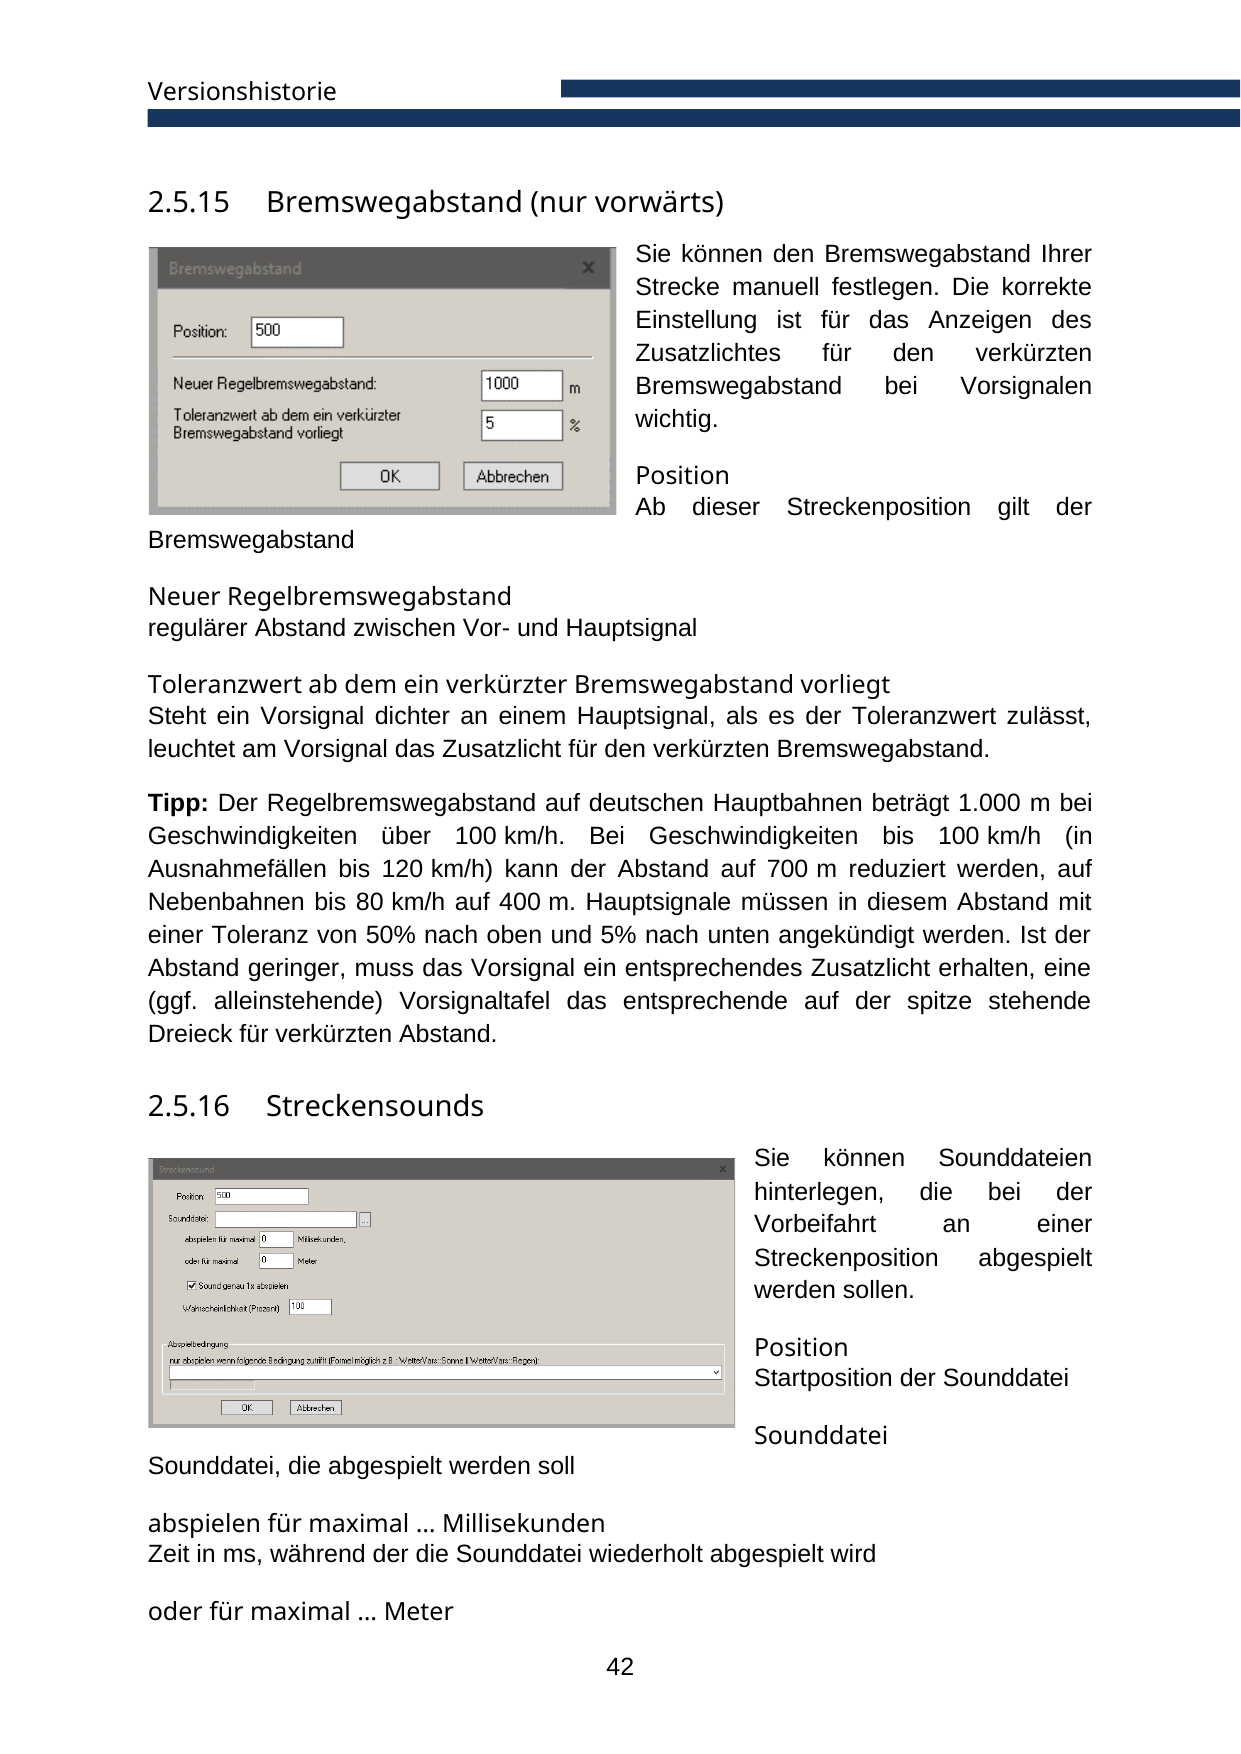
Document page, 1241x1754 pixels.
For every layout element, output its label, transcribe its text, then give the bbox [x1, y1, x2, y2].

text Sie können Sounddateien hinterlegen, die bei der Vorbeifahrt an einer Streckenposition abgespielt werden sollen. [148, 1143, 1093, 1304]
text Toleranzwert ab dem ein verkürzter Bremswegabstand vorliegt [148, 667, 1093, 701]
text Ab dieser Streckenposition gilt der Bremswegabstand [148, 492, 1093, 554]
text Position [617, 458, 1093, 492]
text Startposition der Sounddatei [735, 1363, 1093, 1392]
text Sounddatei [148, 1417, 1093, 1451]
text Position [735, 1329, 1093, 1363]
text abspielen für maximal … Millisekunden [148, 1505, 1093, 1539]
text oder für maximal … Meter [148, 1593, 1093, 1627]
picture [147, 1158, 735, 1427]
text Zeit in ms, während der die Sounddatei wiederholt abgespielt wird [148, 1539, 1093, 1568]
text Steht ein Vorsignal dichter an einem Hauptsignal, als es der Toleranzwert zulässt, leuchtet am Vorsignal das Zusatzlicht für den verkürzten Bremswegabstand. [148, 701, 1093, 763]
picture [147, 247, 617, 513]
text regulärer Abstand zwischen Vor- und Hauptsignal [148, 613, 1093, 642]
subtitle Streckensounds [148, 1085, 1093, 1125]
subtitle Bremswegabstand (nur vorwärts) [148, 181, 1093, 221]
text Neuer Regelbremswegabstand [148, 579, 1093, 613]
text Tipp: Der Regelbremswegabstand auf deutschen Hauptbahnen beträgt 1.000 m bei Geschwindigkeiten über 100 km/h. Bei Geschwindigkeiten bis 100 km/h (in Ausnahmefällen bis 120 km/h) kann der Abstand auf 700 m reduziert werden, auf Nebenbahnen bis 80 km/h auf 400 m. Hauptsignale müssen in diesem Abstand mit einer Toleranz von 50% nach oben und 5% nach unten angekündigt werden. Ist der Abstand geringer, muss das Vorsignal ein entsprechendes Zusatzlicht erhalten, eine (ggf. alleinstehende) Vorsignaltafel das entsprechende auf der spitze stehende Dreieck für verkürzten Abstand. [148, 788, 1093, 1048]
text Sounddatei, die abgespielt werden soll [148, 1451, 1093, 1480]
text Sie können den Bremswegabstand Ihrer Strecke manuell festlegen. Die korrekte Einstellung ist für das Anzeigen des Zusatzlichtes für den verkürzten Bremswegabstand bei Vorsignalen wichtig. [148, 239, 1093, 433]
